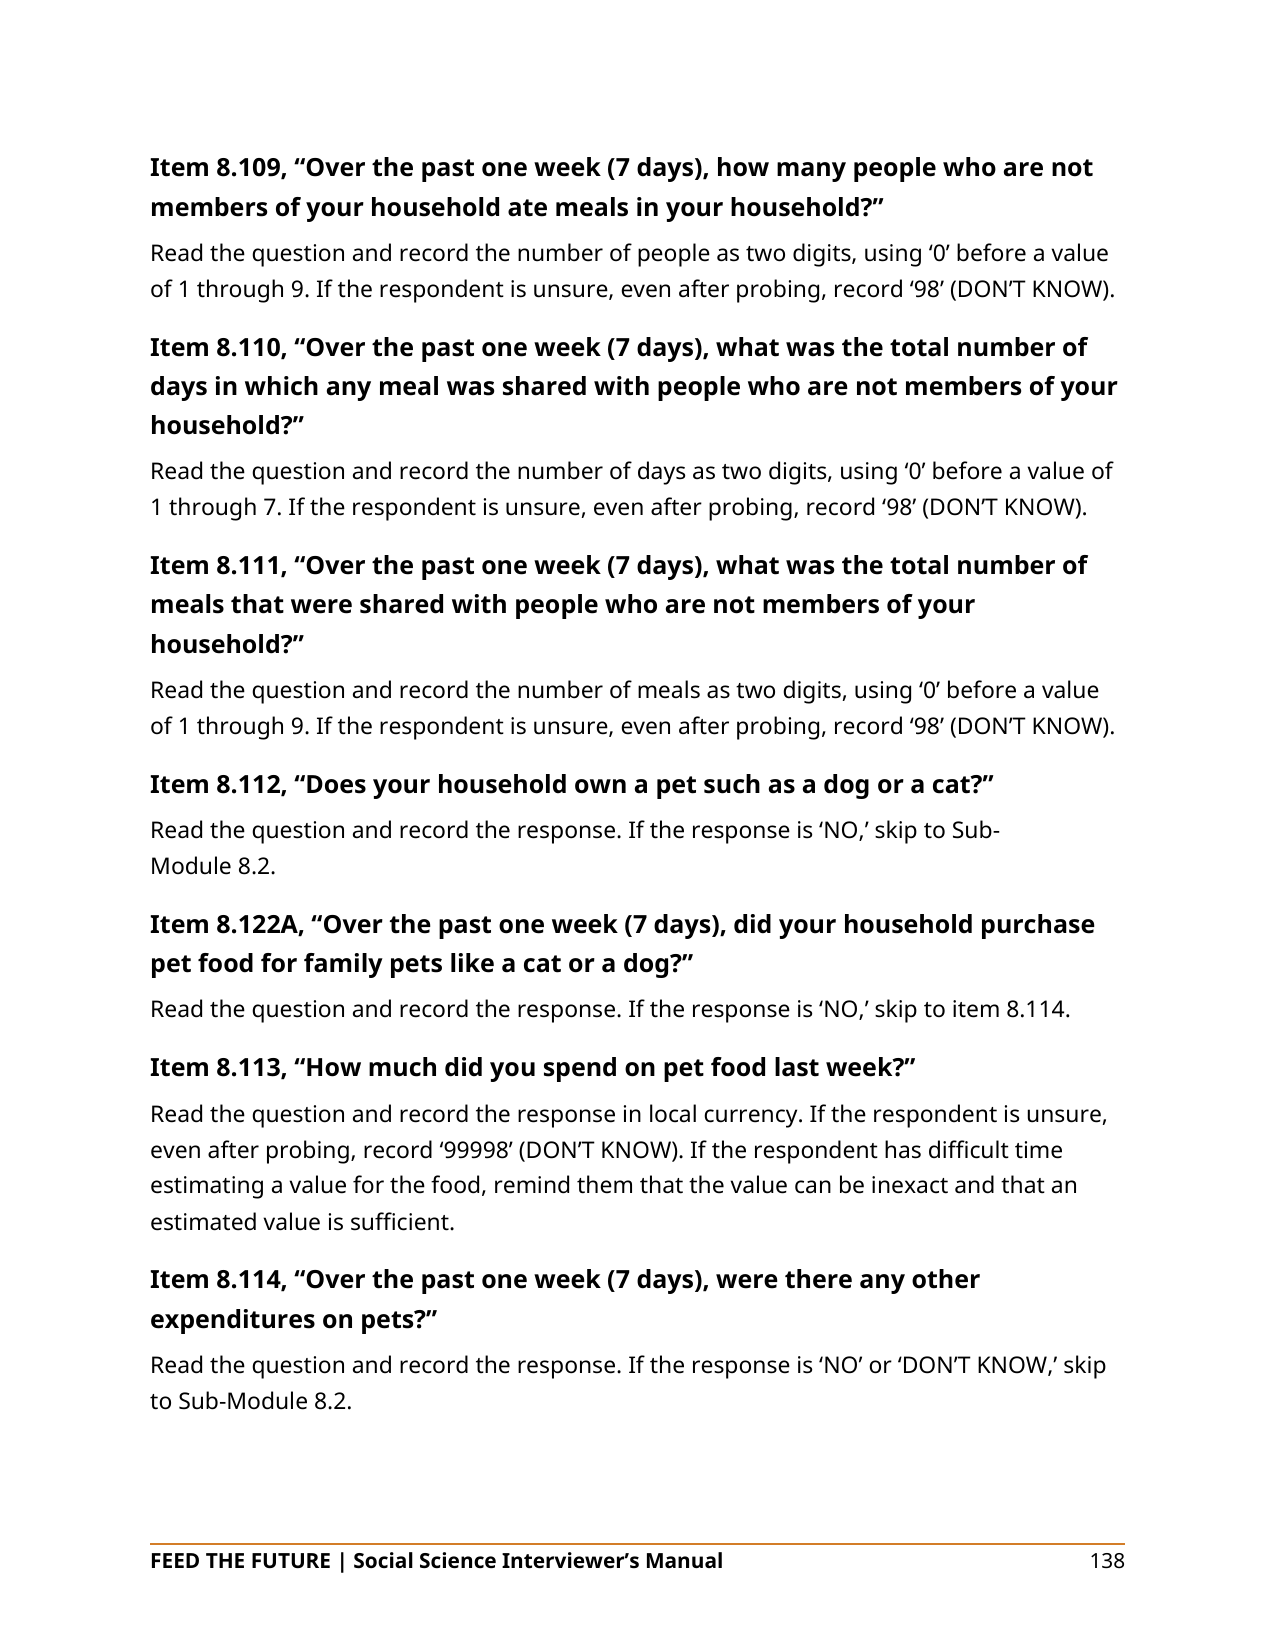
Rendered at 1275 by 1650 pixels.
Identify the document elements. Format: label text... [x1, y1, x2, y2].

text Read the question and record the number of people as two digits, using ‘0’ before a value of 1 through 9. If the respondent is unsure, even after probing, record ‘98’ (DON’T KNOW). [150, 237, 1125, 304]
subtitle Item 8.111, “Over the past one week (7 days), what was the total number of meals that were shared with people who are not members of your household?” [150, 548, 1125, 660]
subtitle Item 8.109, “Over the past one week (7 days), how many people who are not members of your household ate meals in your household?” [150, 150, 1125, 223]
text Read the question and record the number of days as two digits, using ‘0’ before a value of 1 through 7. If the respondent is unsure, even after probing, record ‘98’ (DON’T KNOW). [150, 455, 1125, 522]
subtitle Item 8.110, “Over the past one week (7 days), what was the total number of days in which any meal was shared with people who are not members of your household?” [150, 329, 1125, 442]
text Read the question and record the response. If the response is ‘NO’ or ‘DON’T KNOW,’ skip to Sub-Module 8.2. [150, 1349, 1125, 1416]
subtitle Item 8.112, “Does your household own a pet such as a dog or a cat?” [150, 766, 1125, 801]
text Read the question and record the number of meals as two digits, using ‘0’ before a value of 1 through 9. If the respondent is unsure, even after probing, record ‘98’ (DON’T KNOW). [150, 674, 1125, 741]
subtitle Item 8.113, “How much did you spend on pet food last week?” [150, 1050, 1125, 1084]
subtitle Item 8.122A, “Over the past one week (7 days), did your household purchase pet food for family pets like a cat or a dog?” [150, 907, 1125, 980]
text Read the question and record the response. If the response is ‘NO,’ skip to item 8.114. [150, 993, 1125, 1024]
text Read the question and record the response. If the response is ‘NO,’ skip to Sub-Module 8.2. [150, 814, 1125, 881]
subtitle Item 8.114, “Over the past one week (7 days), were there any other expenditures on pets?” [150, 1262, 1125, 1335]
